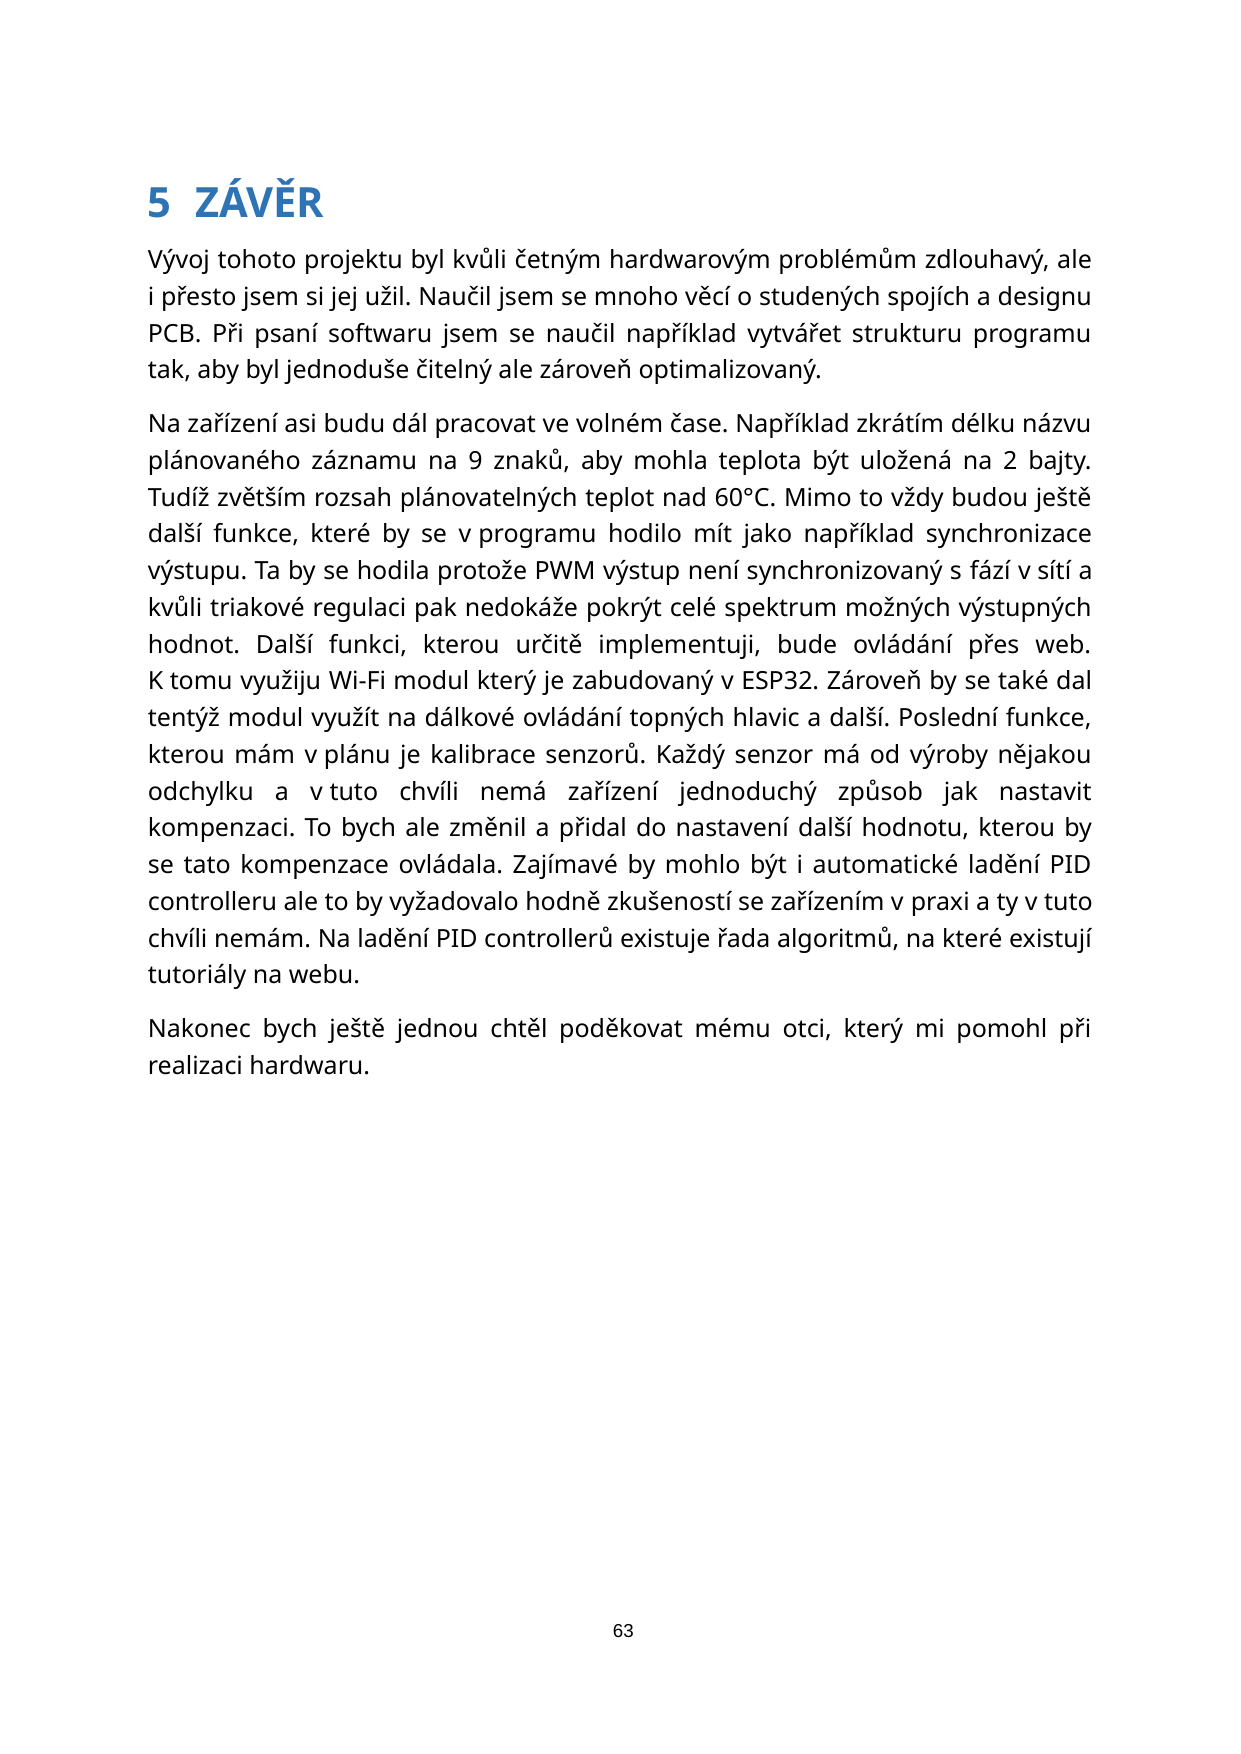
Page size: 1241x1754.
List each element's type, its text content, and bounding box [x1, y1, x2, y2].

text Nakonec bych ještě jednou chtěl poděkovat mému otci, který mi pomohl při realizaci hardwaru. [148, 1011, 1093, 1081]
text Na zařízení asi budu dál pracovat ve volném čase. Například zkrátím délku názvu plánovaného záznamu na 9 znaků, aby mohla teplota být uložená na 2 bajty. Tudíž zvětším rozsah plánovatelných teplot nad 60°C. Mimo to vždy budou ještě další funkce, které by se v programu hodilo mít jako například synchronizace výstupu. Ta by se hodila protože PWM výstup není synchronizovaný s fází v sítí a kvůli triakové regulaci pak nedokáže pokrýt celé spektrum možných výstupných hodnot. Další funkci, kterou určitě implementuji, bude ovládání přes web. K tomu využiju Wi-Fi modul který je zabudovaný v ESP32. Zároveň by se také dal tentýž modul využít na dálkové ovládání topných hlavic a další. Poslední funkce, kterou mám v plánu je kalibrace senzorů. Každý senzor má od výroby nějakou odchylku a v tuto chvíli nemá zařízení jednoduchý způsob jak nastavit kompenzaci. To bych ale změnil a přidal do nastavení další hodnotu, kterou by se tato kompenzace ovládala. Zajímavé by mohlo být i automatické ladění PID controlleru ale to by vyžadovalo hodně zkušeností se zařízením v praxi a ty v tuto chvíli nemám. Na ladění PID controllerů existuje řada algoritmů, na které existují tutoriály na webu. [148, 406, 1093, 991]
text Vývoj tohoto projektu byl kvůli četným hardwarovým problémům zdlouhavý, ale i přesto jsem si jej užil. Naučil jsem se mnoho věcí o studených spojích a designu PCB. Při psaní softwaru jsem se naučil například vytvářet strukturu programu tak, aby byl jednoduše čitelný ale zároveň optimalizovaný. [148, 242, 1093, 386]
text Závěr [148, 173, 1093, 229]
